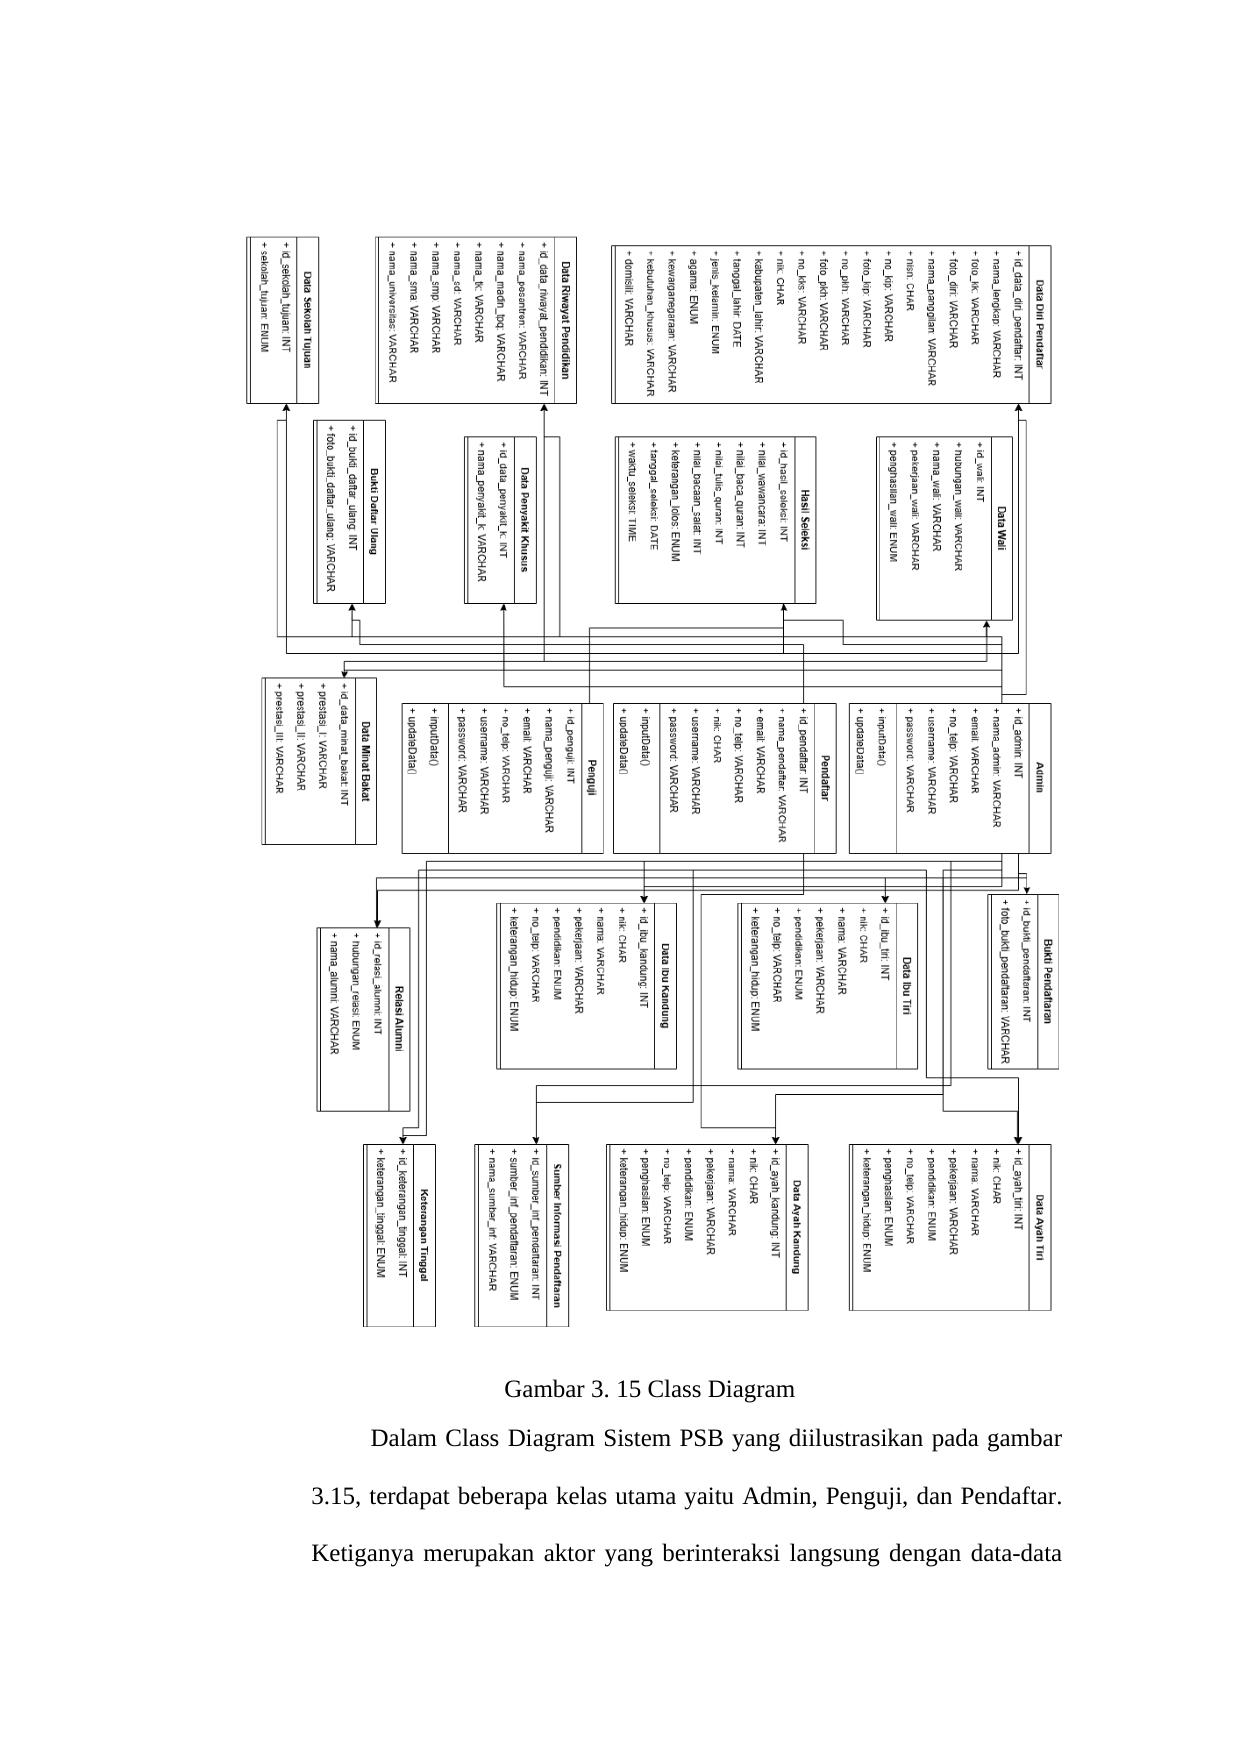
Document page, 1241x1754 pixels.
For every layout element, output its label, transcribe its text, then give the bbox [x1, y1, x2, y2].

text Gambar 3. 15 Class Diagram [236, 1374, 1063, 1403]
picture [246, 238, 1059, 1326]
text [311, 1423, 1063, 1567]
